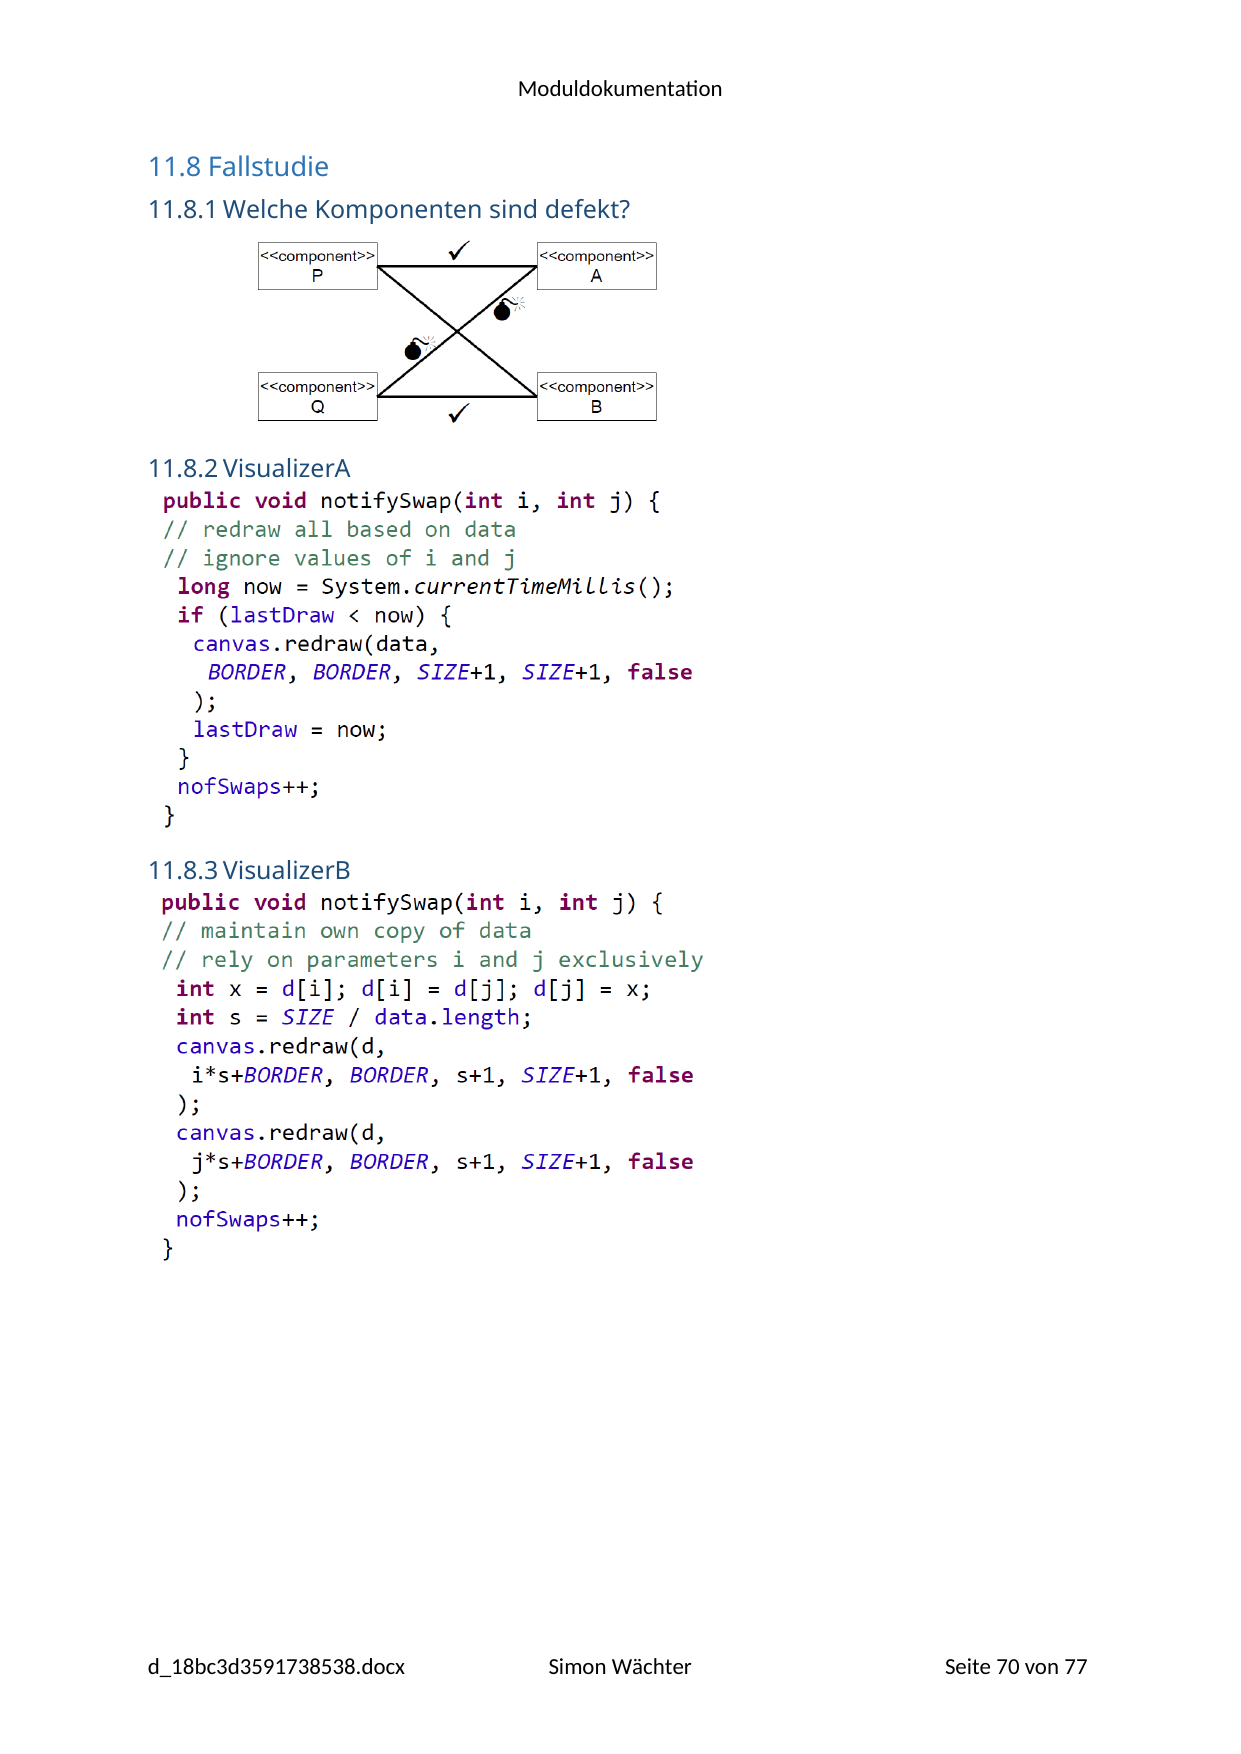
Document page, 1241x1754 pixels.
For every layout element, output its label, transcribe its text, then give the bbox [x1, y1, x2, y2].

subtitle Fallstudie [148, 148, 1093, 184]
subtitle VisualizerB [148, 853, 1093, 887]
picture [147, 228, 790, 432]
picture [147, 487, 798, 835]
picture [147, 889, 802, 1272]
subtitle Welche Komponenten sind defekt? [148, 192, 1093, 226]
subtitle VisualizerA [148, 451, 1093, 485]
